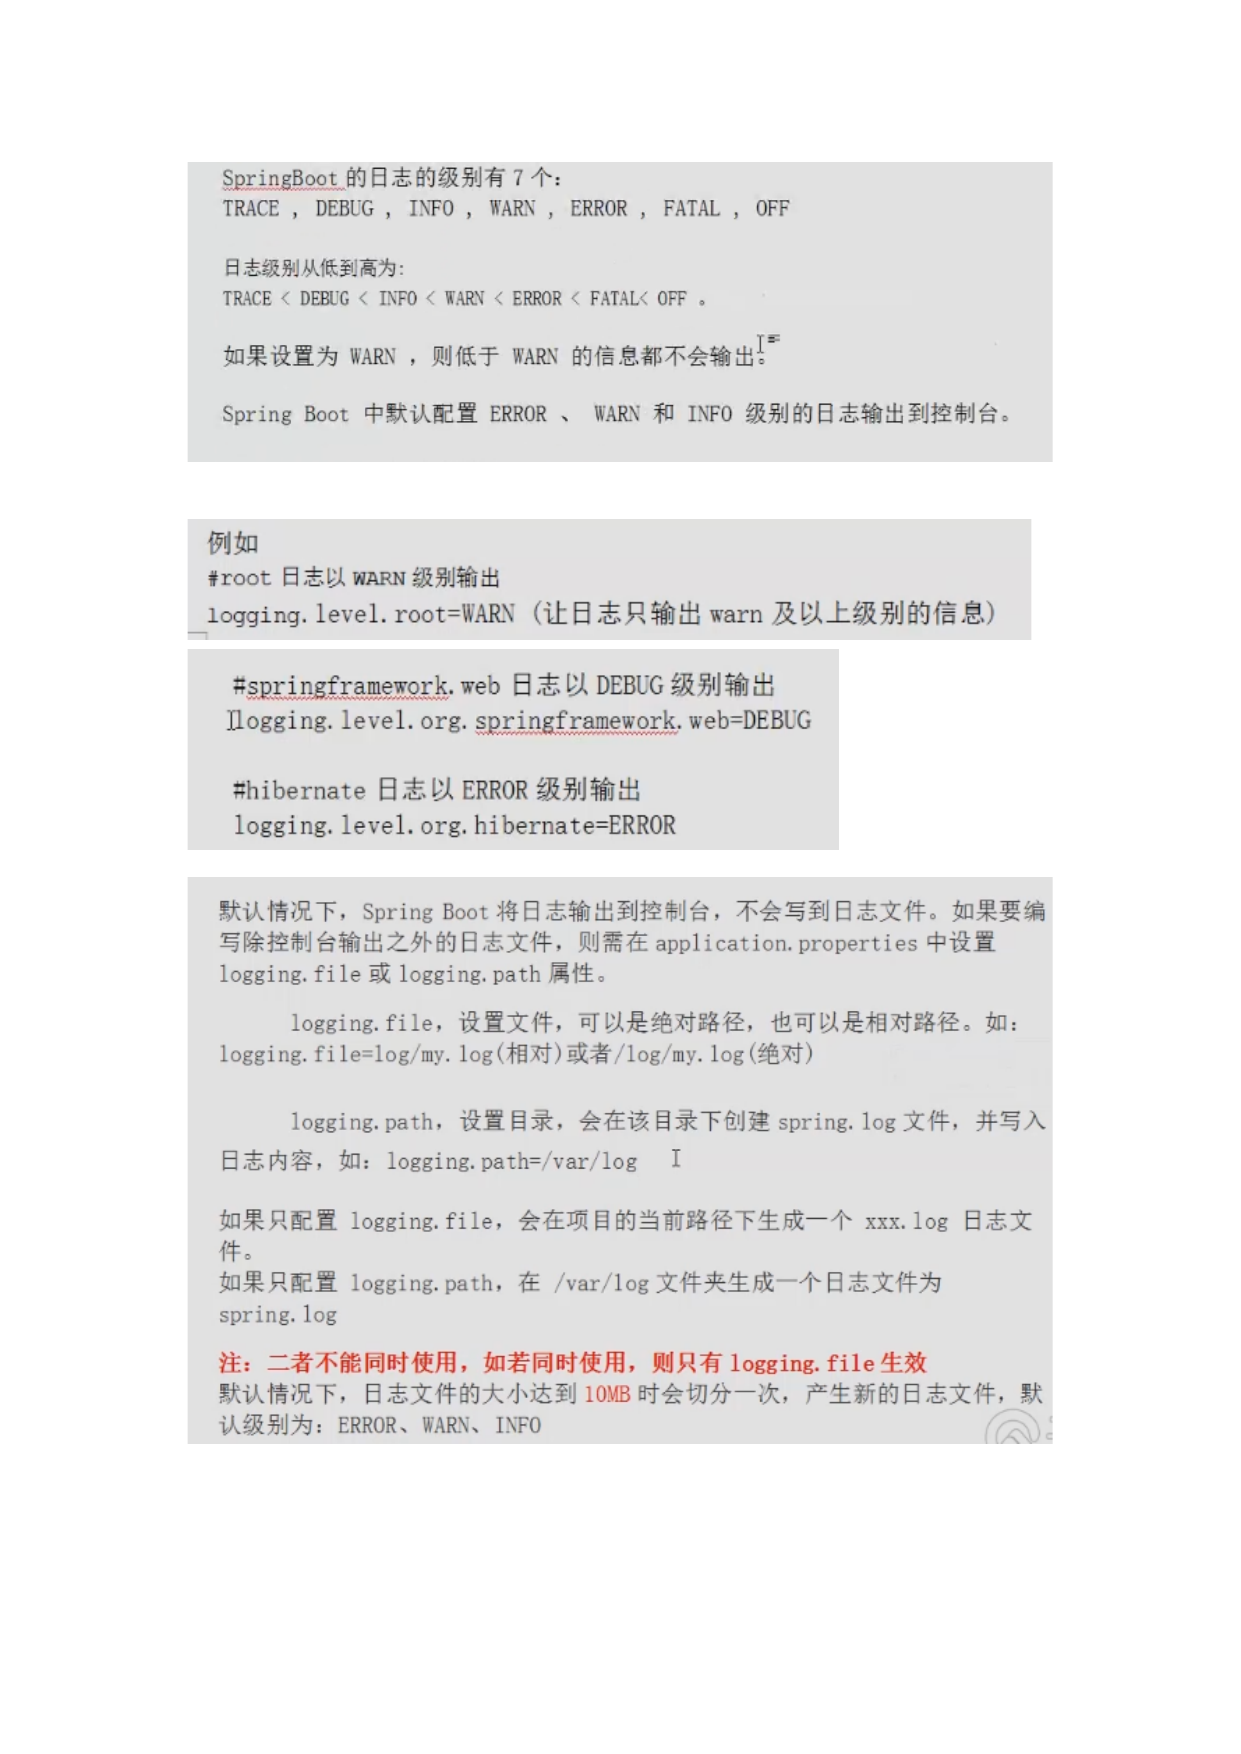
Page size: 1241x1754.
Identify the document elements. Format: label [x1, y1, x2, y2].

picture [187, 649, 839, 850]
picture [187, 162, 1053, 462]
picture [187, 519, 1032, 640]
picture [187, 877, 1053, 1444]
